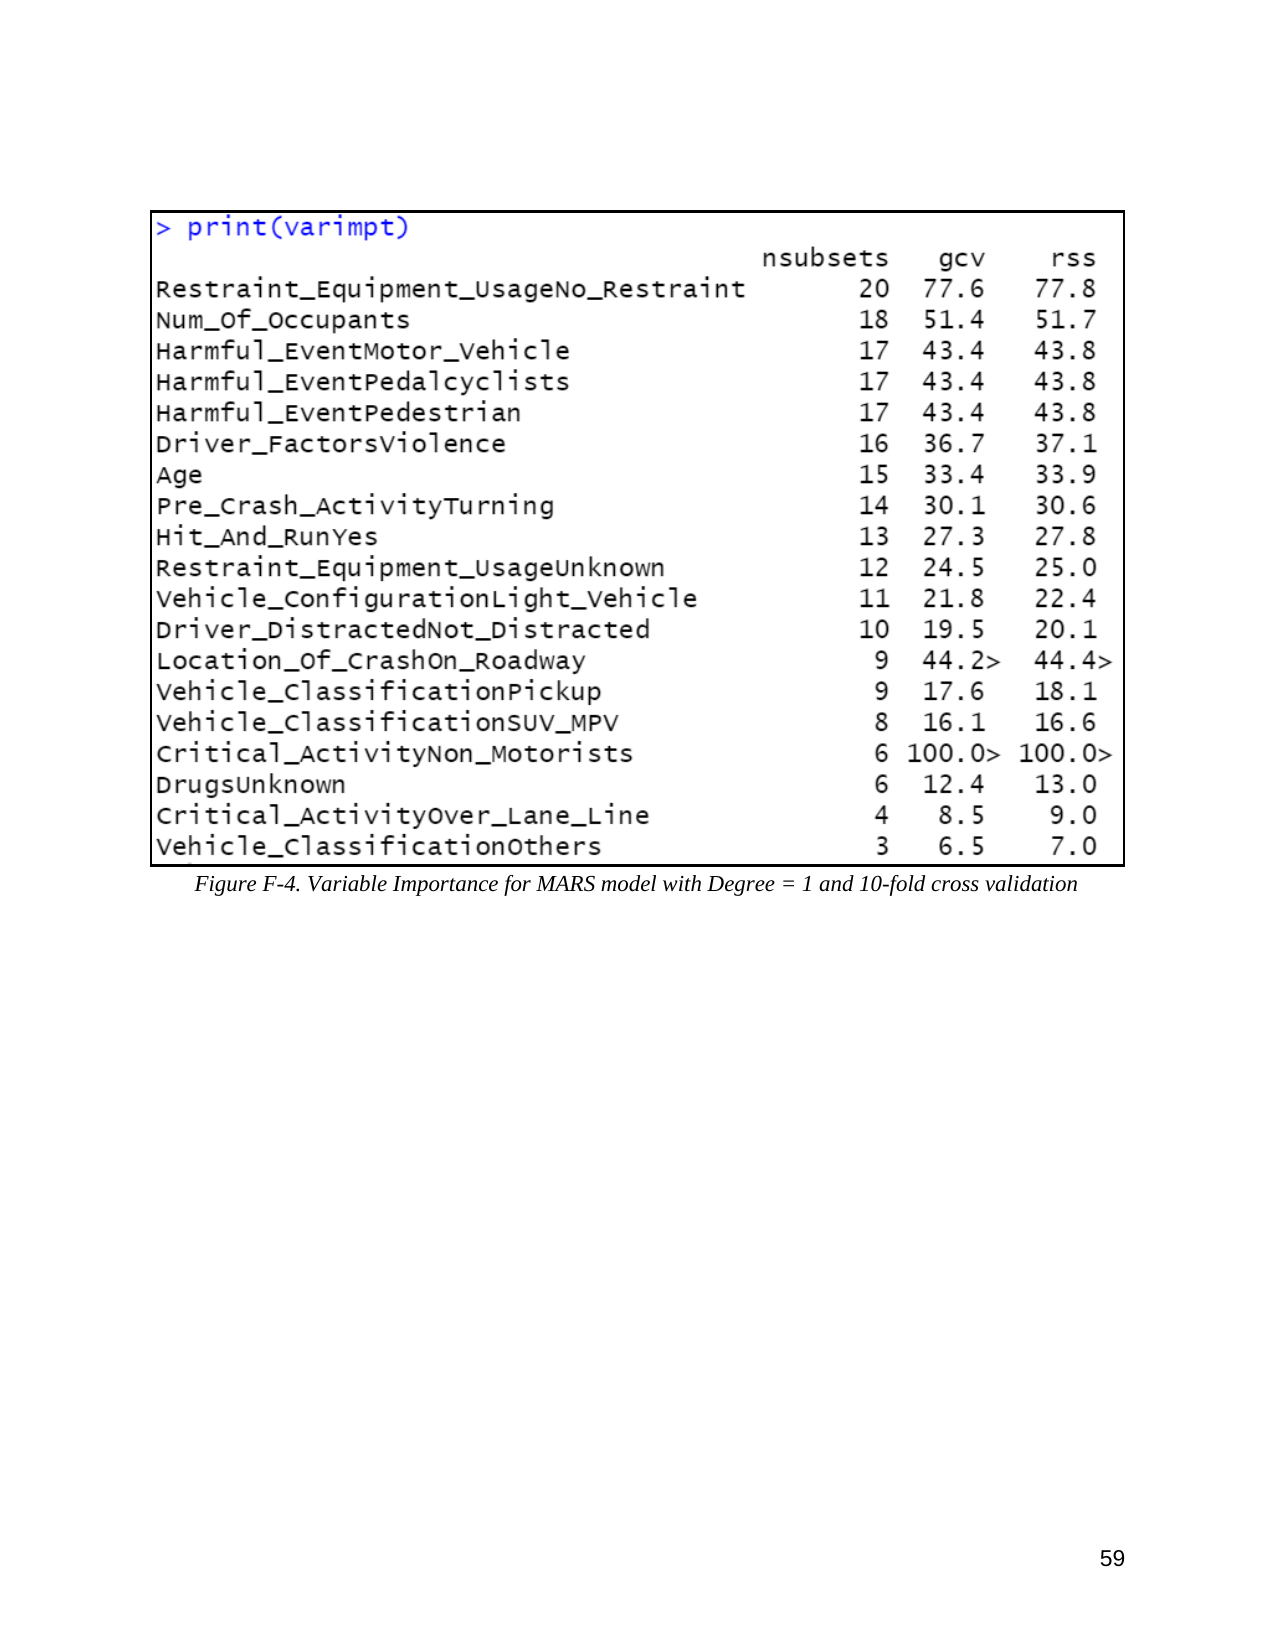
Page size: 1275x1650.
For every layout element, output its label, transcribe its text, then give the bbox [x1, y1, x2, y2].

text Figure F-4. Variable Importance for MARS model with Degree = 1 and 10-fold cross validation [150, 871, 1125, 897]
picture [152, 213, 1123, 864]
